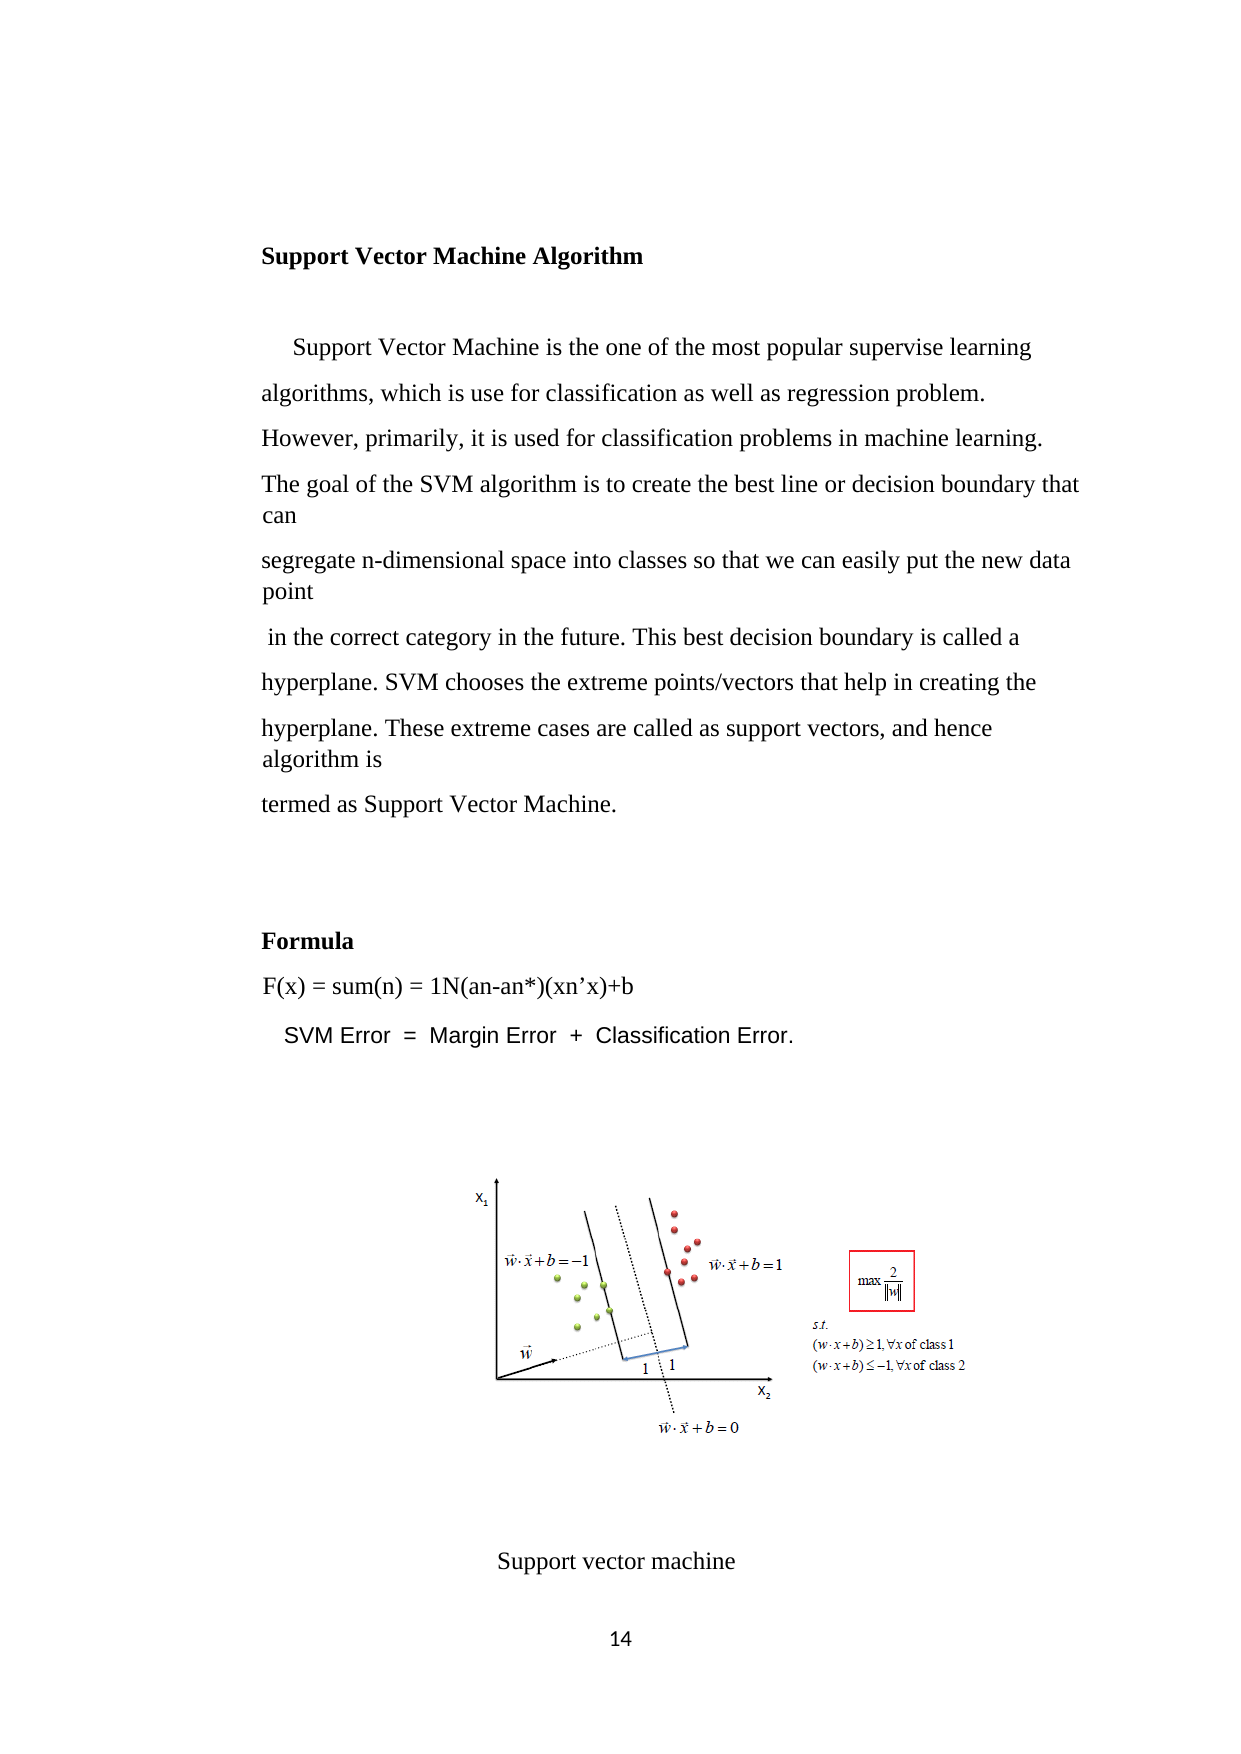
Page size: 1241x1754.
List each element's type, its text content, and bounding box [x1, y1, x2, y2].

text algorithms, which is use for classification as well as regression problem. [261, 378, 1090, 406]
text hyperplane. These extreme cases are called as support vectors, and hence algorithm is [261, 713, 1090, 773]
picture [468, 1167, 976, 1453]
text Support vector machine [150, 1546, 1082, 1575]
text segregate n-dimensional space into classes so that we can easily put the new data point [261, 545, 1090, 605]
text in the correct category in the future. This best decision boundary is called a [261, 622, 1090, 651]
text Support Vector Machine is the one of the most popular supervise learning [261, 332, 1090, 361]
text SVM Error = Margin Error + Classification Error. [150, 1022, 1090, 1048]
text termed as Support Vector Machine. [261, 789, 1090, 818]
text The goal of the SVM algorithm is to create the best line or decision boundary that can [261, 469, 1090, 528]
text Formula [261, 926, 1090, 955]
text hyperplane. SVM chooses the extreme points/vectors that help in creating the [261, 667, 1090, 696]
text However, primarily, it is used for classification problems in machine learning. [261, 423, 1090, 452]
text Support Vector Machine Algorithm [261, 241, 1090, 270]
text F(x) = sum(n) = 1N(an-an*)(xn’x)+b [150, 971, 1090, 1000]
